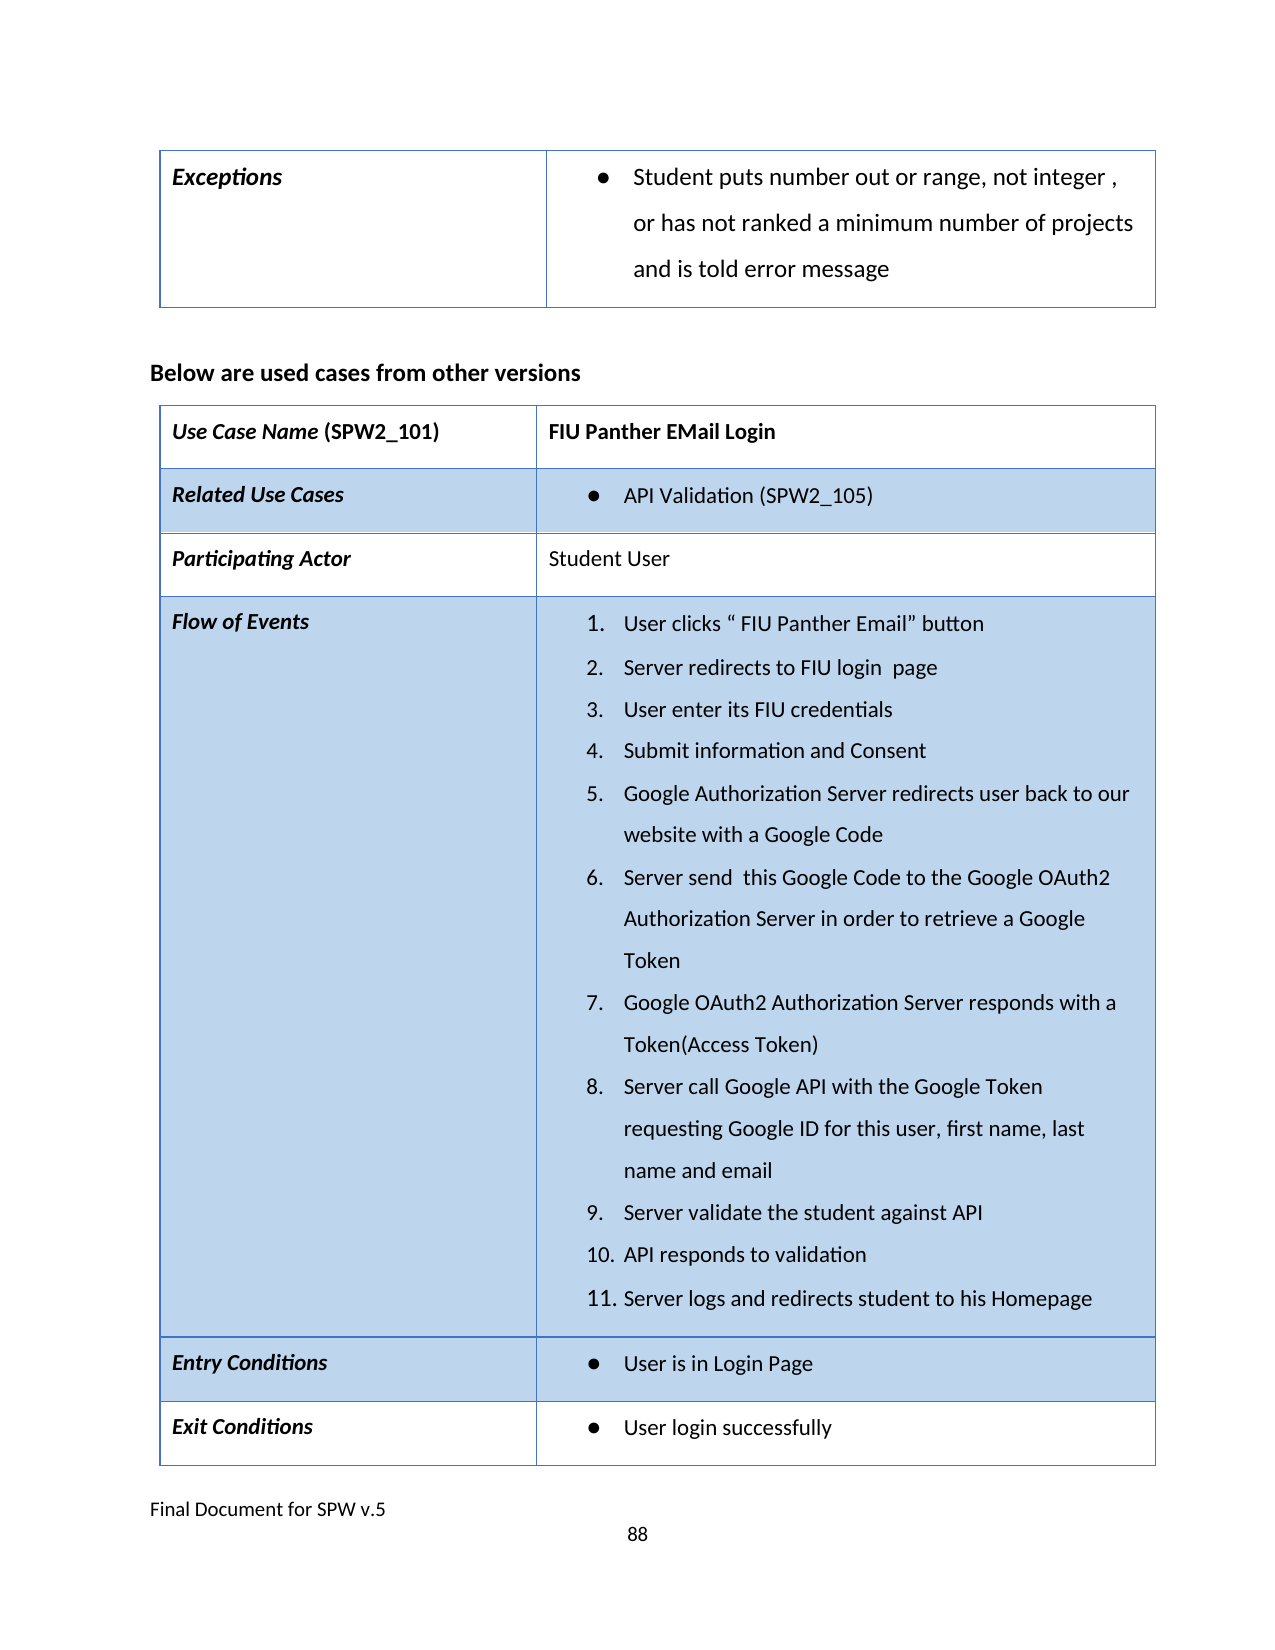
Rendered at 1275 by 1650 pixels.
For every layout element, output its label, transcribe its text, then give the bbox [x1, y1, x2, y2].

table_cell Student User [537, 534, 1155, 596]
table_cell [537, 1402, 1155, 1465]
table_cell User clicks “ FIU Panther Email” button Server redirects to FIU login page User enter its FIU credentials Submit information and Consent Google Authorization Server redirects user back to our website with a Google Code Server send this Google Code to the Google OAuth2 Authorization Server in order to retrieve a Google Token Google OAuth2 Authorization Server responds with a Token(Access Token) Server call Google API with the Google Token requesting Google ID for this user, first name, last name and email Server validate the student against API API responds to validation Server logs and redirects student to his Homepage [537, 597, 1155, 1336]
table_cell API Validation (SPW2_105) [537, 469, 1155, 532]
text Below are used cases from other versions [150, 357, 1125, 387]
table_cell Flow of Events [161, 597, 536, 1336]
table_cell Exceptions [161, 151, 546, 307]
table_cell User is in Login Page [537, 1338, 1155, 1401]
table_cell Participating Actor [161, 534, 536, 596]
table_cell Related Use Cases [161, 469, 536, 532]
table_cell Exit Conditions [161, 1402, 536, 1465]
table_header Use Case Name (SPW2_101) [161, 406, 536, 468]
table_cell Student puts number out or range, not integer , or has not ranked a minimum number of projects and is told error message [547, 151, 1155, 307]
table_header FIU Panther EMail Login [537, 406, 1155, 468]
table_cell Entry Conditions [161, 1338, 536, 1401]
